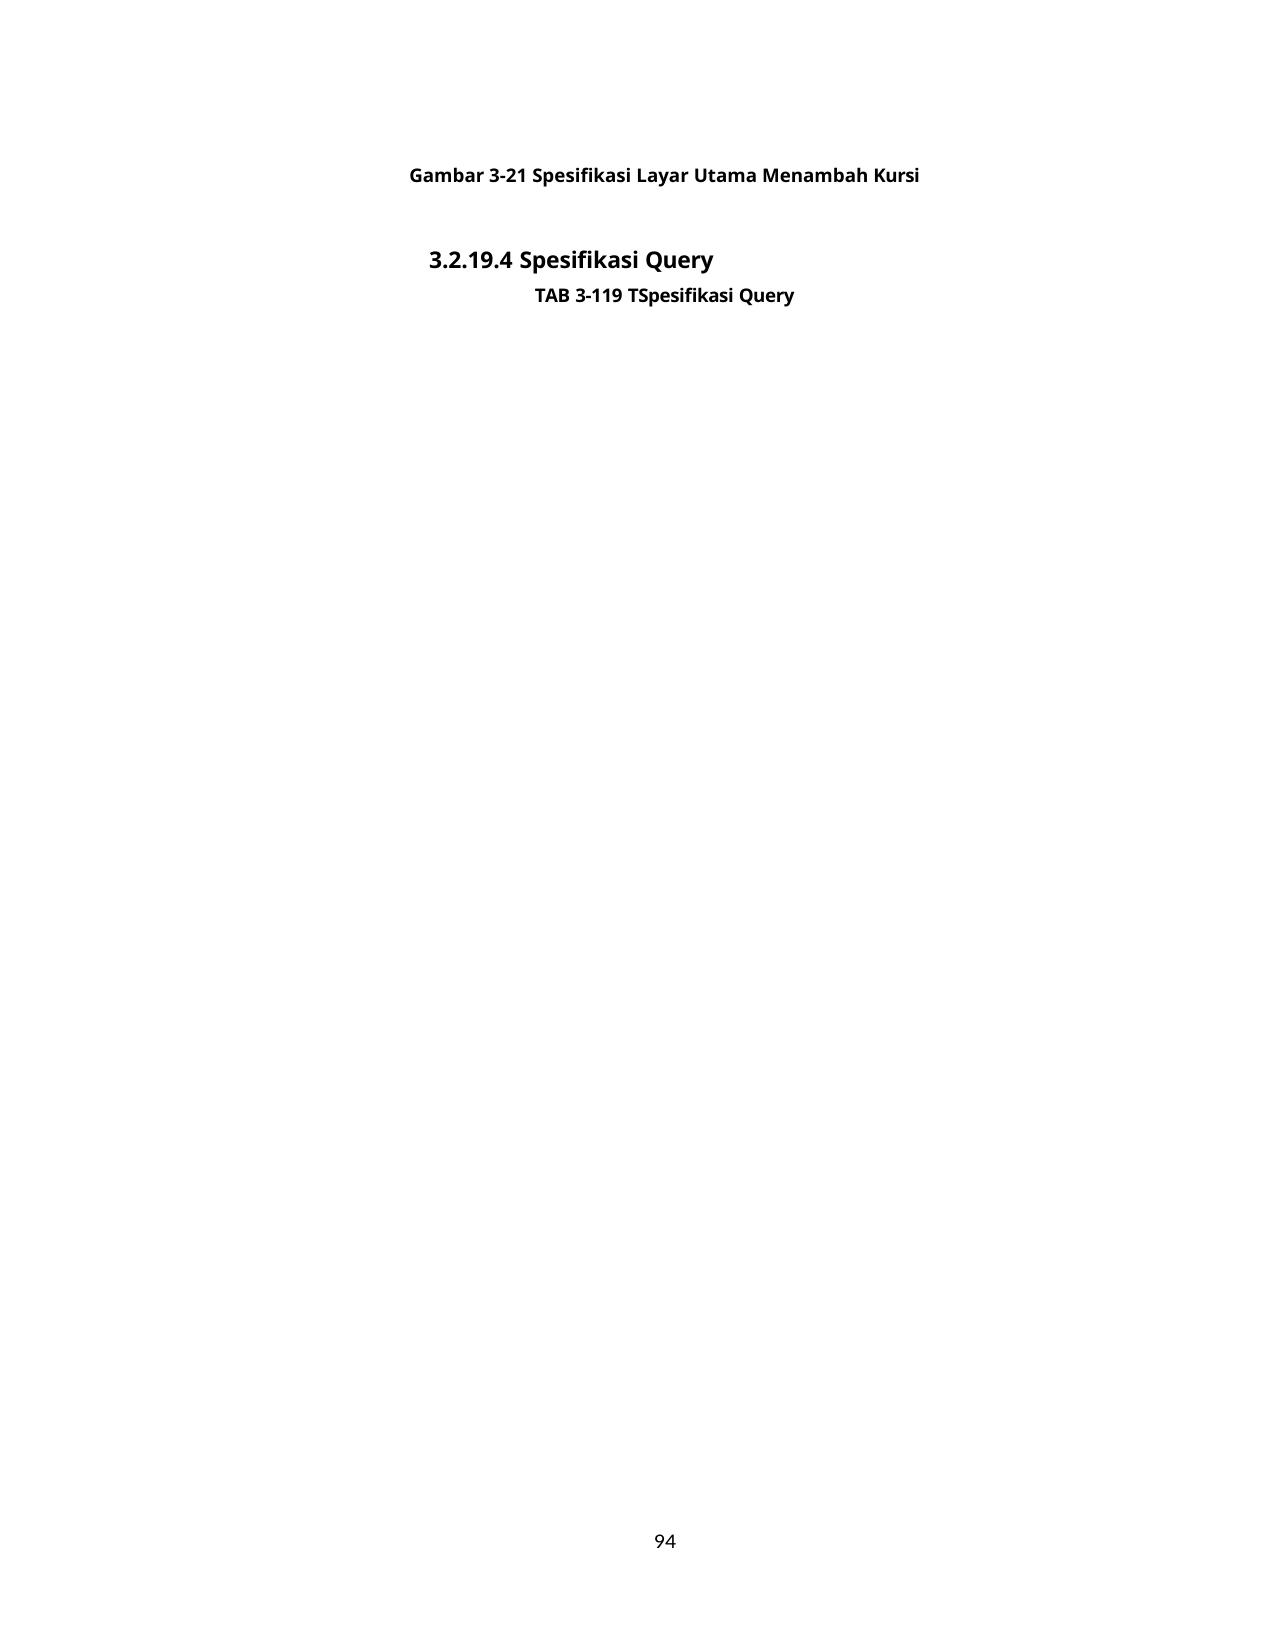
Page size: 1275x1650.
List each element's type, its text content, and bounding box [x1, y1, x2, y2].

subtitle Spesifikasi Query [429, 244, 1167, 275]
text Gambar 3-21 Spesifikasi Layar Utama Menambah Kursi [340, 162, 989, 188]
text TAB 3-119 TSpesifikasi Query [340, 283, 989, 308]
